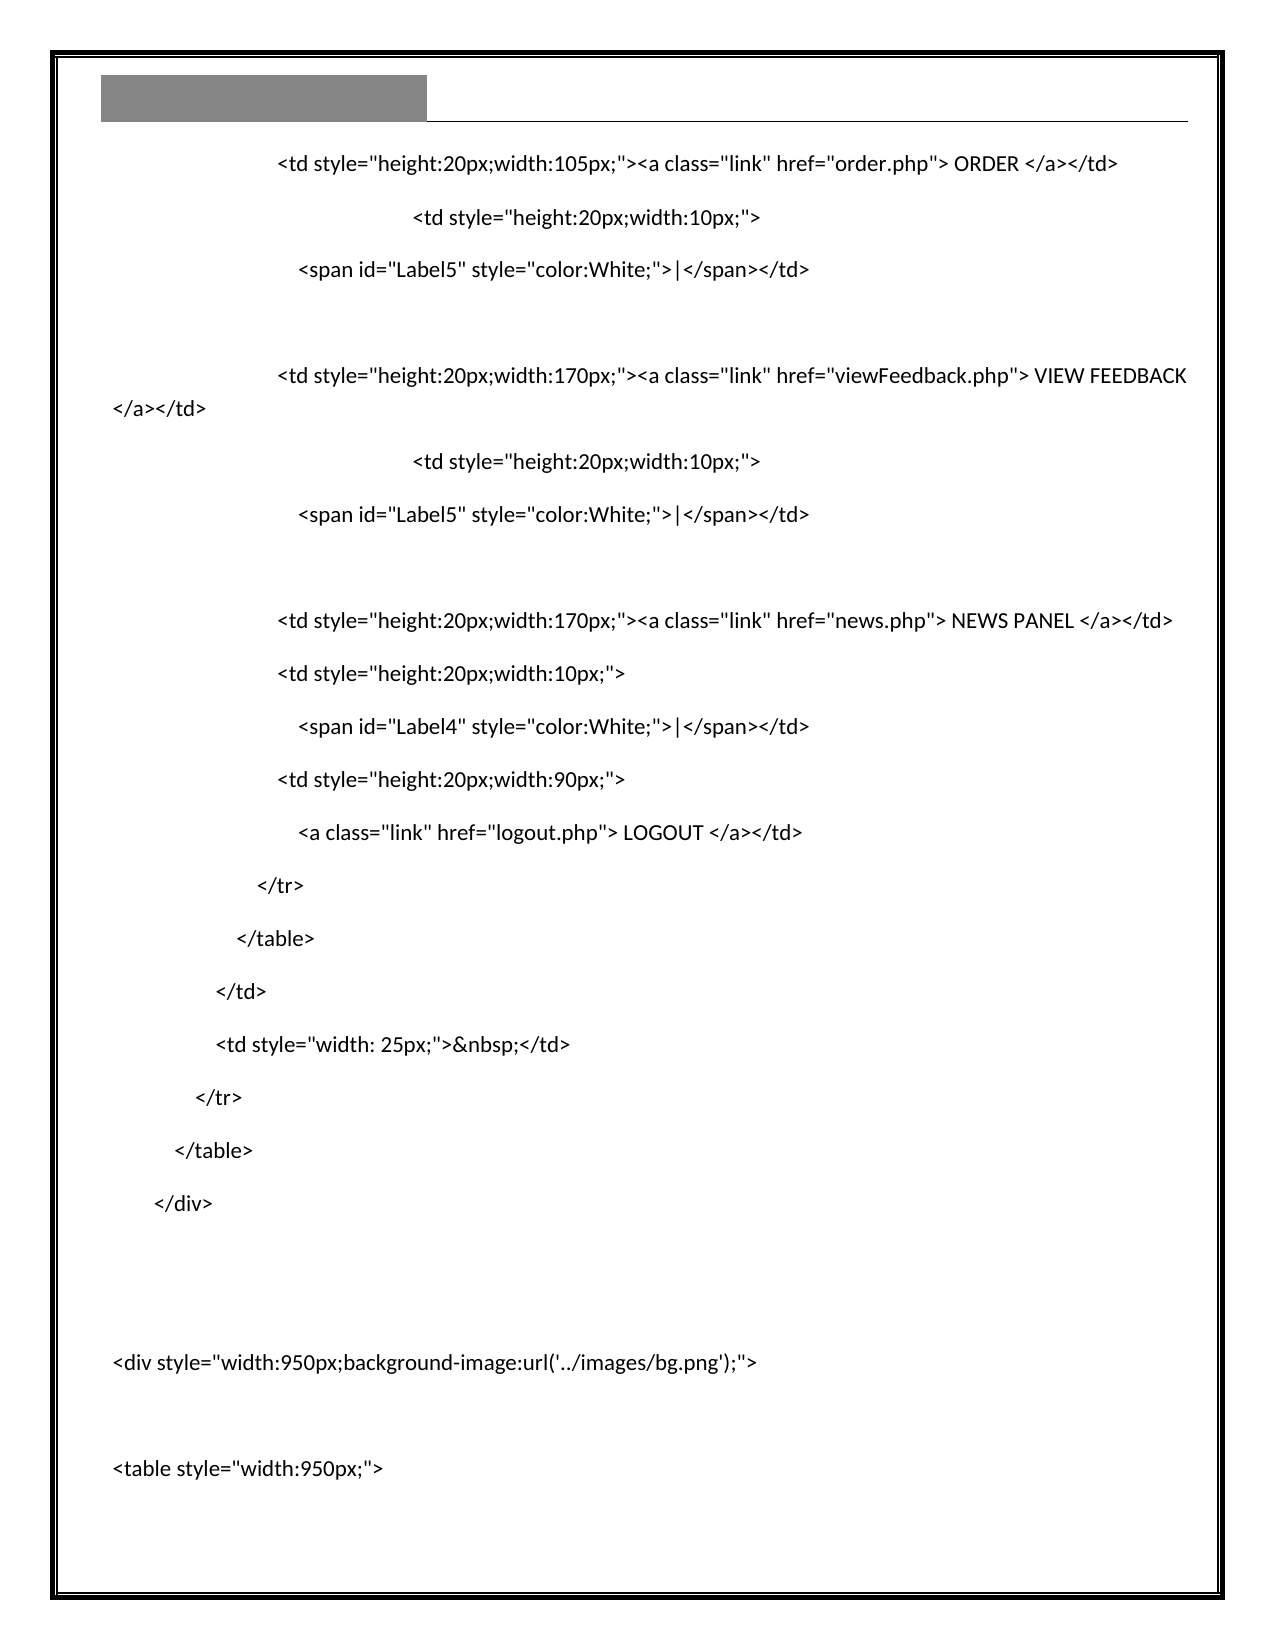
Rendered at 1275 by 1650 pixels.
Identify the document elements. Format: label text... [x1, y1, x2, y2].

text <td style="height:20px;width:10px;"> [112, 203, 1200, 231]
text <table style="width:950px;"> [112, 1454, 1200, 1482]
text <td style="width: 25px;">&nbsp;</td> [112, 1030, 1200, 1058]
text </div> [112, 1189, 1200, 1217]
text <span id="Label5" style="color:White;">|</span></td> [112, 500, 1200, 528]
text <td style="height:20px;width:90px;"> [112, 765, 1200, 793]
text </table> [112, 1136, 1200, 1164]
text <td style="height:20px;width:105px;"><a class="link" href="order.php"> ORDER </a></td> [112, 149, 1200, 178]
text <span id="Label4" style="color:White;">|</span></td> [112, 712, 1200, 740]
text <div style="width:950px;background-image:url('../images/bg.png');"> [112, 1348, 1200, 1376]
text <td style="height:20px;width:10px;"> [112, 447, 1200, 475]
text <td style="height:20px;width:10px;"> [112, 659, 1200, 687]
text <td style="height:20px;width:170px;"><a class="link" href="viewFeedback.php"> VIEW FEEDBACK </a></td> [112, 362, 1200, 422]
text </tr> [112, 871, 1200, 899]
text </tr> [112, 1083, 1200, 1111]
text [112, 256, 1200, 284]
text </table> [112, 924, 1200, 952]
text </td> [112, 977, 1200, 1005]
text <a class="link" href="logout.php"> LOGOUT </a></td> [112, 818, 1200, 846]
text <td style="height:20px;width:170px;"><a class="link" href="news.php"> NEWS PANEL </a></td> [112, 606, 1200, 634]
